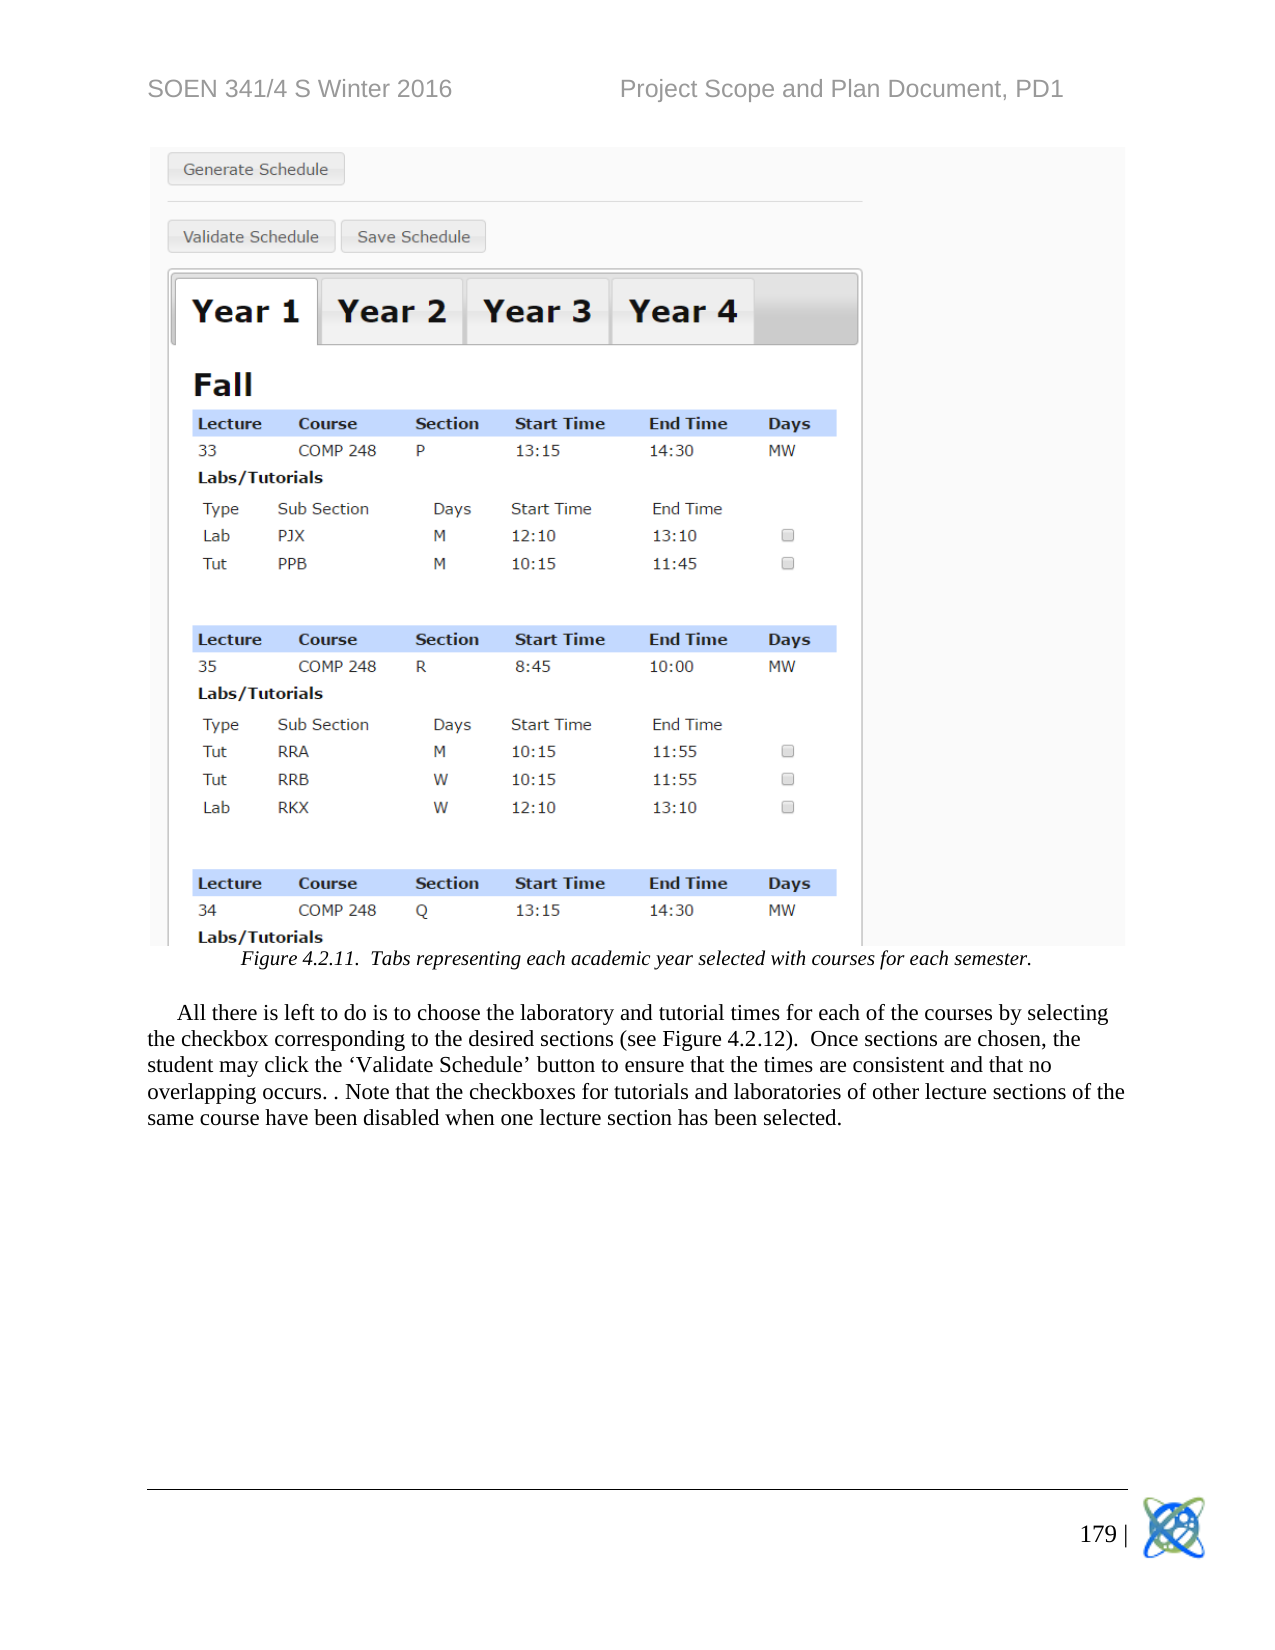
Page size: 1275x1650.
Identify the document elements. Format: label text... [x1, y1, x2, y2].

text All there is left to do is to choose the laboratory and tutorial times for each of the courses by selecting the checkbox corresponding to the desired sections (see Figure 4.2.12). Once sections are chosen, the student may click the ‘Validate Schedule’ button to ensure that the times are consistent and that no overlapping occurs. . Note that the checkboxes for tutorials and laboratories of other lecture sections of the same course have been disabled when one lecture section has been selected. [147, 999, 1128, 1130]
text Figure 4.2.11. Tabs representing each academic year selected with courses for each semester. [147, 946, 1128, 970]
picture [1123, 1490, 1224, 1566]
picture [150, 147, 1125, 946]
